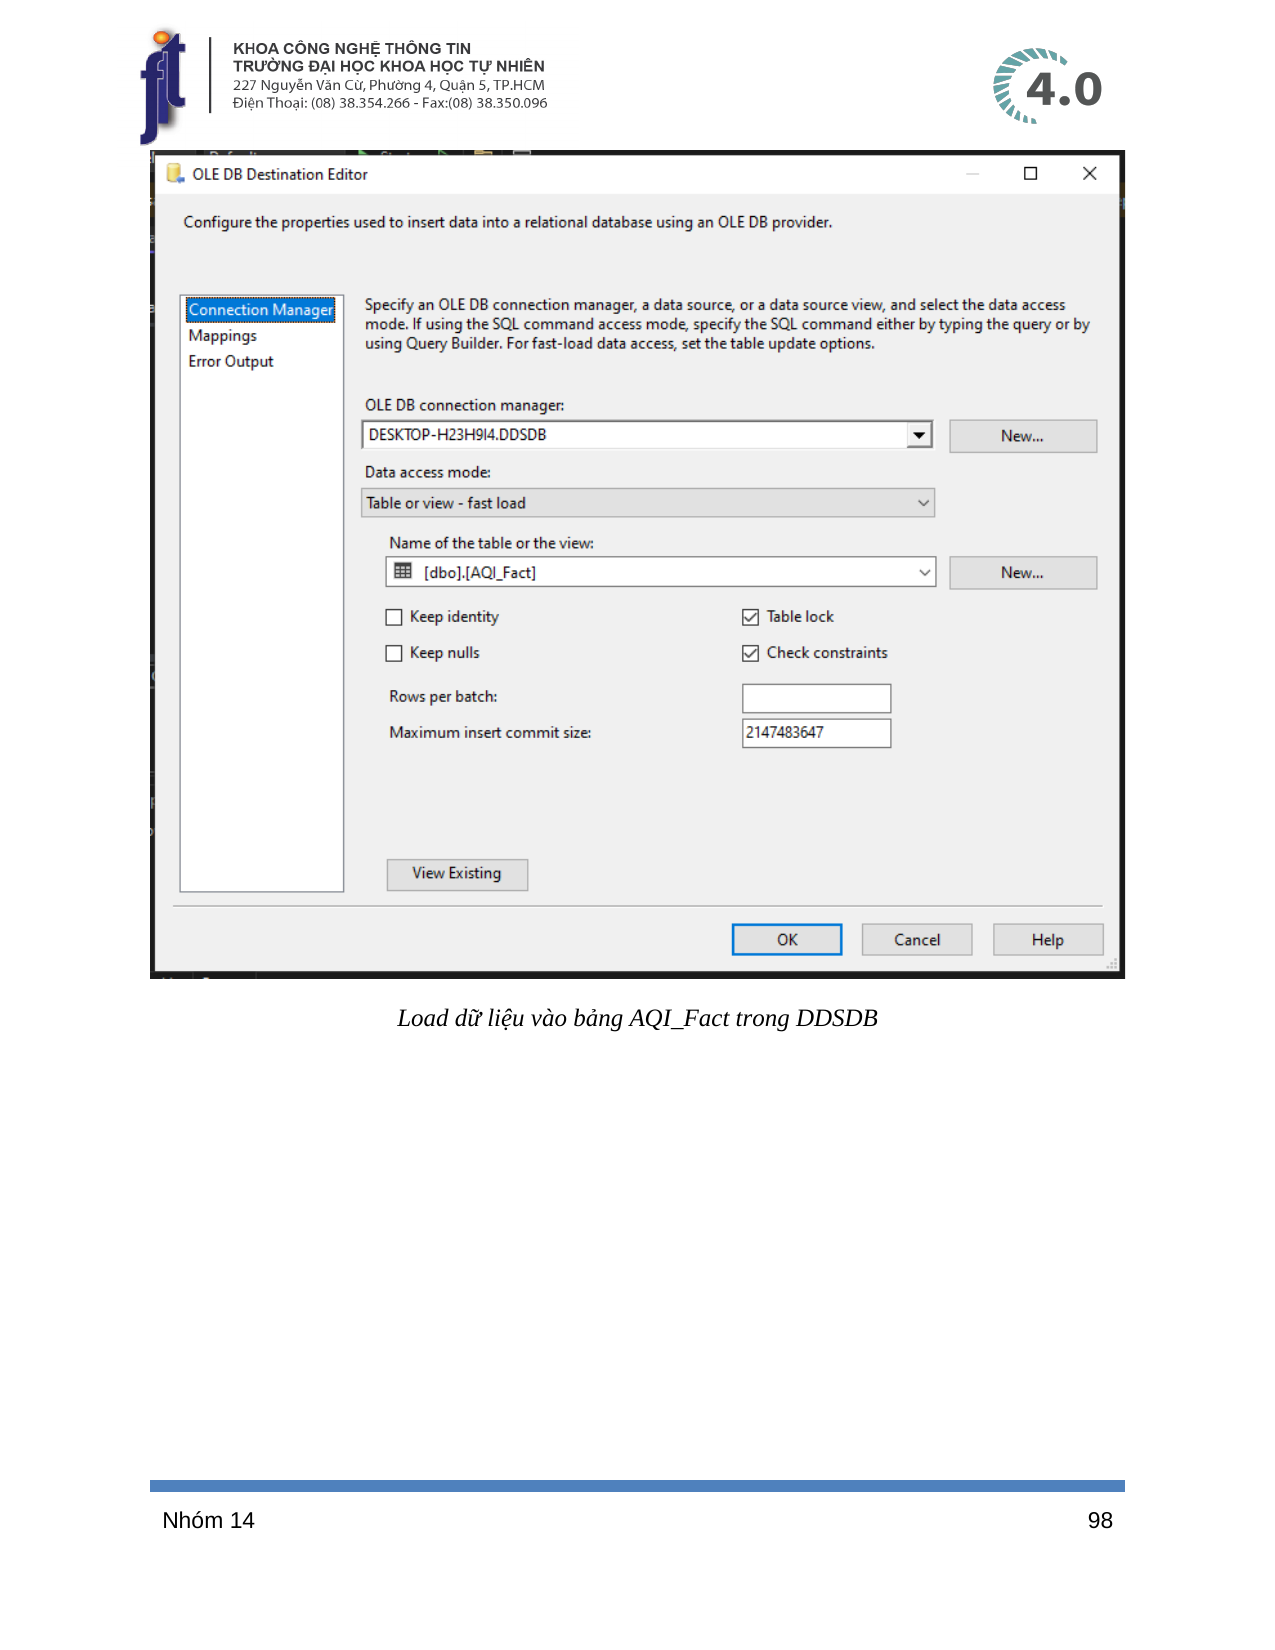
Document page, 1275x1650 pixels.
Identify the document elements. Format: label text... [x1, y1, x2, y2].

picture [985, 41, 1108, 127]
text Load dữ liệu vào bảng AQI_Fact trong DDSDB [150, 1003, 1125, 1032]
picture [117, 21, 1125, 979]
